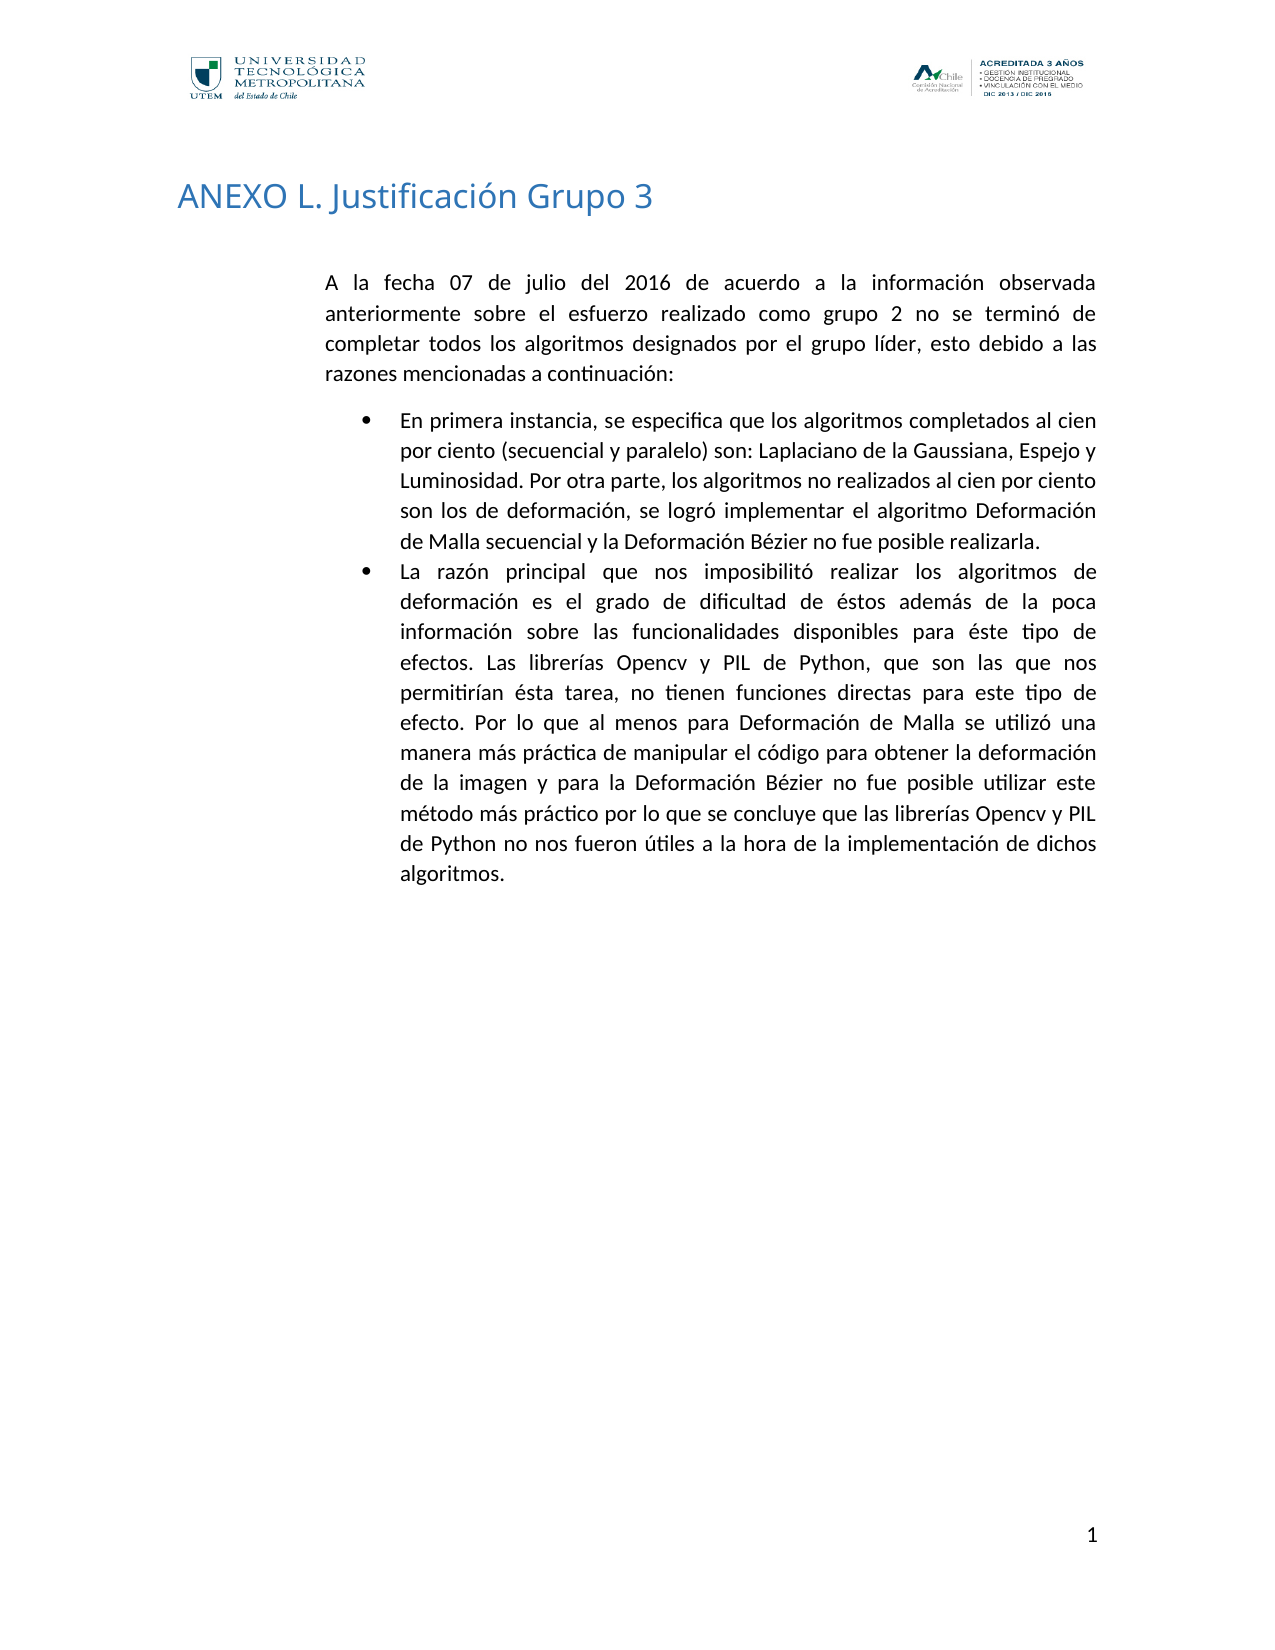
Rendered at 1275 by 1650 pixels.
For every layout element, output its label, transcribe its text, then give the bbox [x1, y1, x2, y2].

picture [896, 32, 1095, 117]
list En primera instancia, se especifica que los algoritmos completados al cien por ciento (secuencial y paralelo) son: Laplaciano de la Gaussiana, Espejo y Luminosidad. Por otra parte, los algoritmos no realizados al cien por ciento son los de deformación, se logró implementar el algoritmo Deformación de Malla secuencial y la Deformación Bézier no fue posible realizarla. [362, 406, 1098, 555]
text A la fecha 07 de julio del 2016 de acuerdo a la información observada anteriormente sobre el esfuerzo realizado como grupo 2 no se terminó de completar todos los algoritmos designados por el grupo líder, esto debido a las razones mencionadas a continuación: [325, 268, 1098, 387]
list La razón principal que nos imposibilitó realizar los algoritmos de deformación es el grado de dificultad de éstos además de la poca información sobre las funcionalidades disponibles para éste tipo de efectos. Las librerías Opencv y PIL de Python, que son las que nos permitirían ésta tarea, no tienen funciones directas para este tipo de efecto. Por lo que al menos para Deformación de Malla se utilizó una manera más práctica de manipular el código para obtener la deformación de la imagen y para la Deformación Bézier no fue posible utilizar este método más práctico por lo que se concluye que las librerías Opencv y PIL de Python no nos fueron útiles a la hora de la implementación de dichos algoritmos. [362, 557, 1098, 887]
subtitle ANEXO L. Justificación Grupo 3 [177, 173, 1098, 218]
picture [177, 34, 389, 117]
